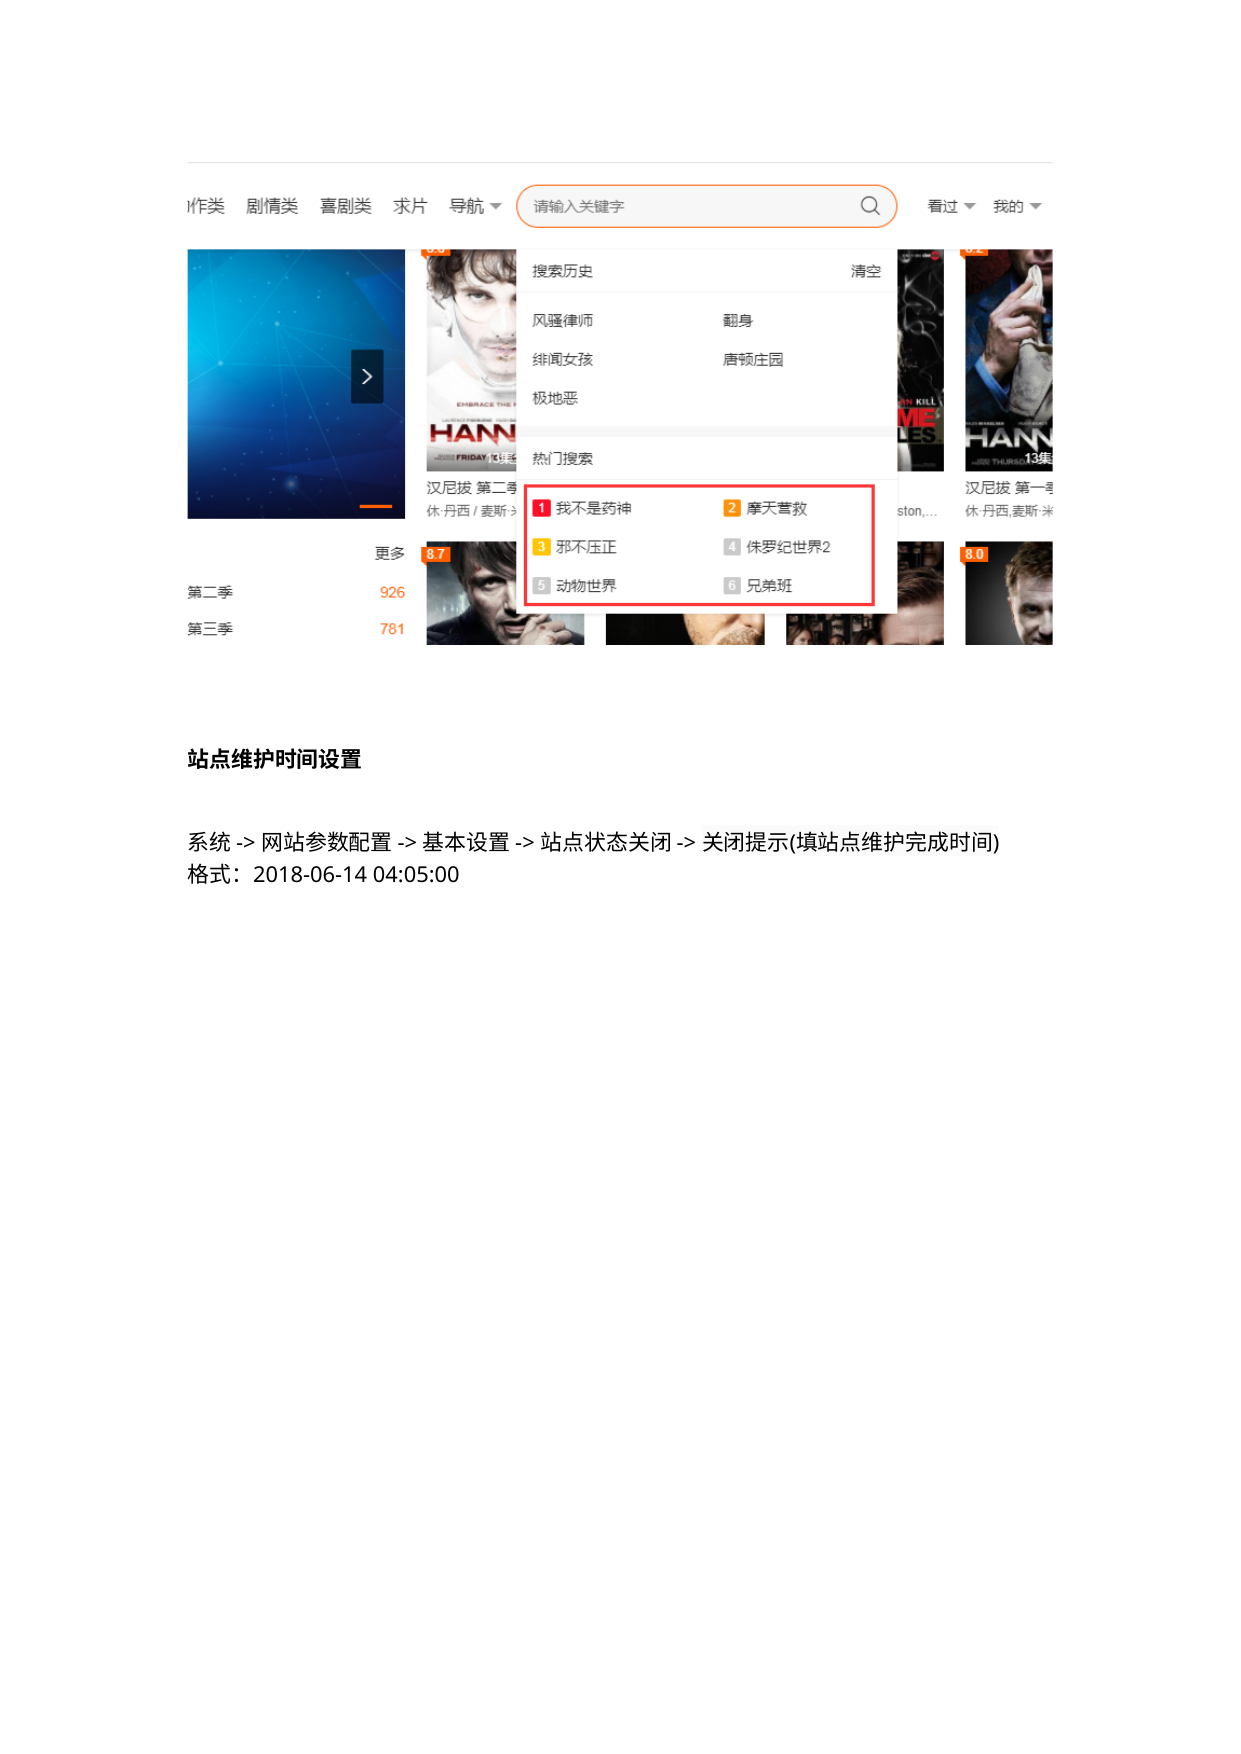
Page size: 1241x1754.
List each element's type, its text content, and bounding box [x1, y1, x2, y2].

picture [187, 331, 194, 344]
subtitle 站点维护时间设置 [187, 742, 1053, 774]
text 格式：2018-06-14 04:05:00 [187, 857, 1053, 889]
text 系统 -> 网站参数配置 -> 基本设置 -> 站点状态关闭 -> 关闭提示(填站点维护完成时间) [187, 824, 1053, 857]
picture [187, 162, 1053, 645]
